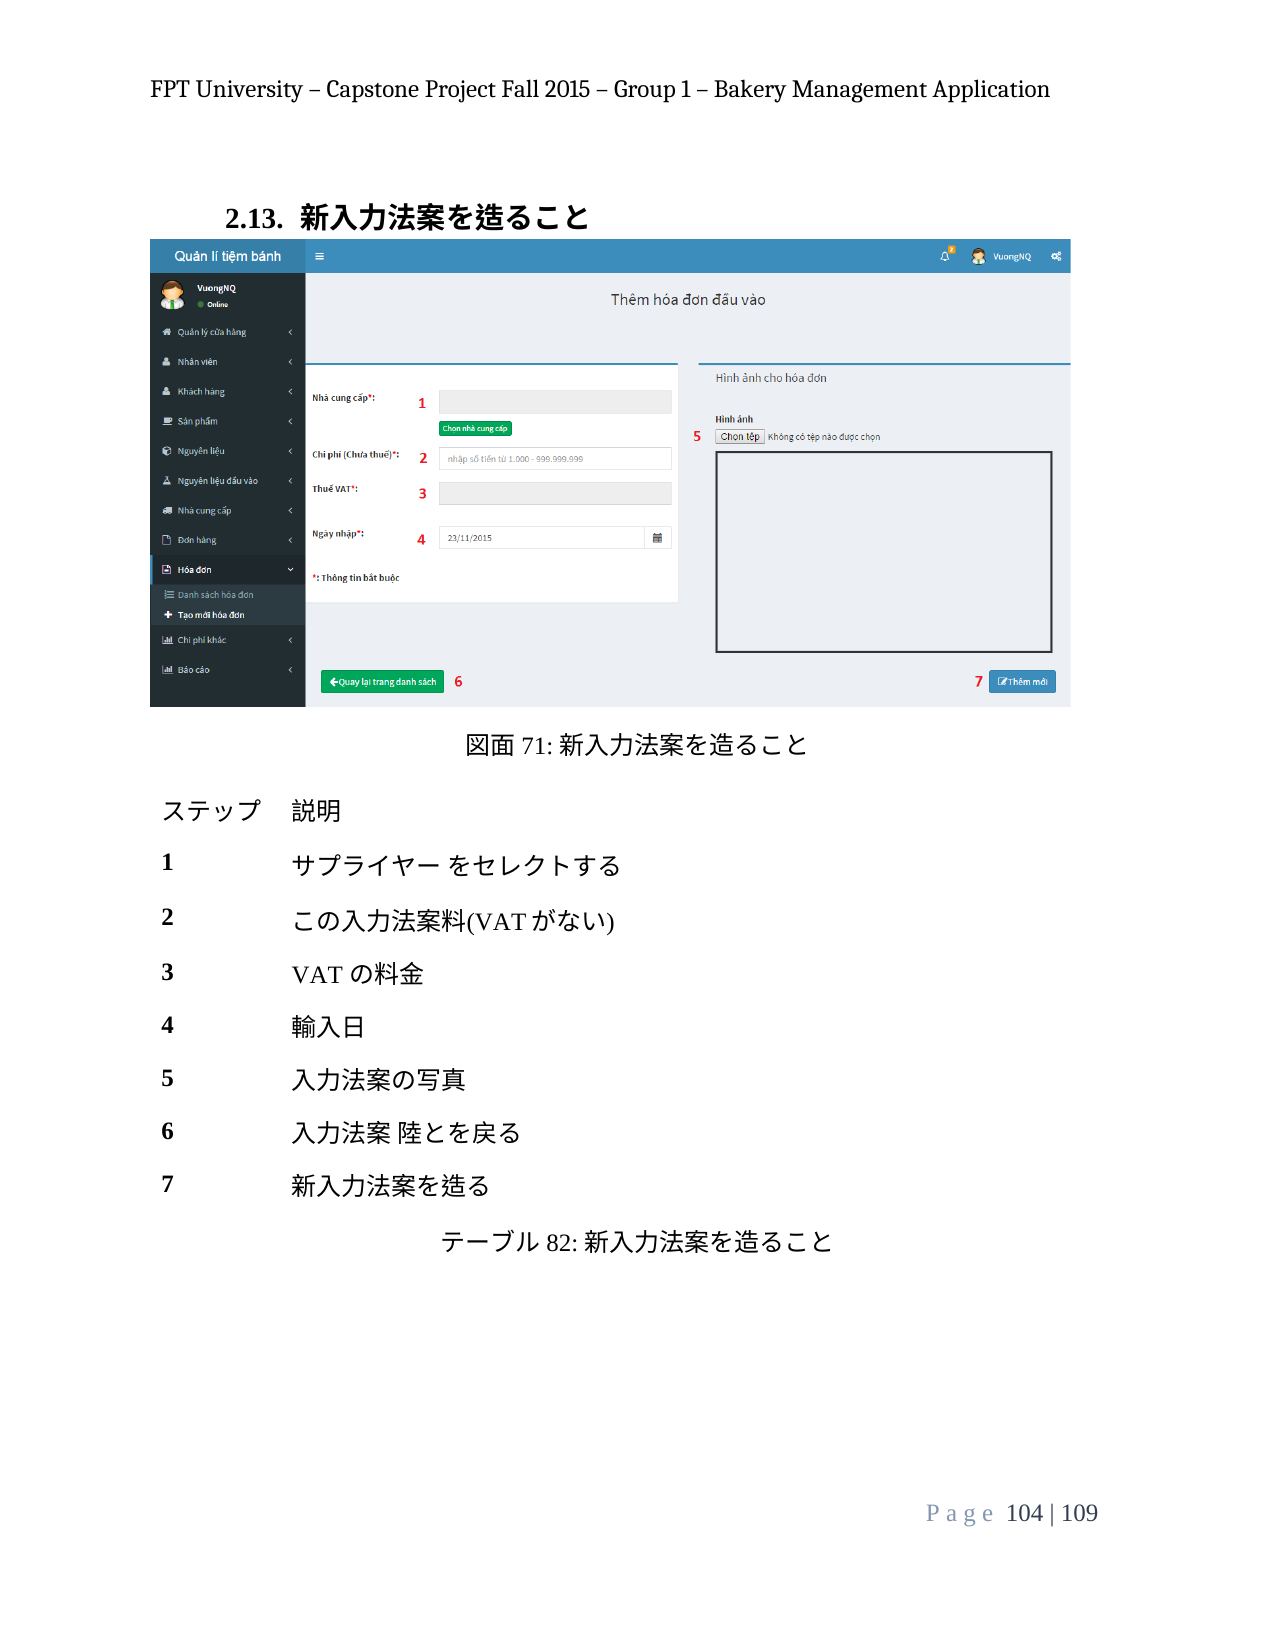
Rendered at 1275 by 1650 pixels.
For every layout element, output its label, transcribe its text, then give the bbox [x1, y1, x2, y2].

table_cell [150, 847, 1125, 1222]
picture [150, 239, 1071, 707]
subtitle 新入力法案を造ること [225, 198, 1125, 237]
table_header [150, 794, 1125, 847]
